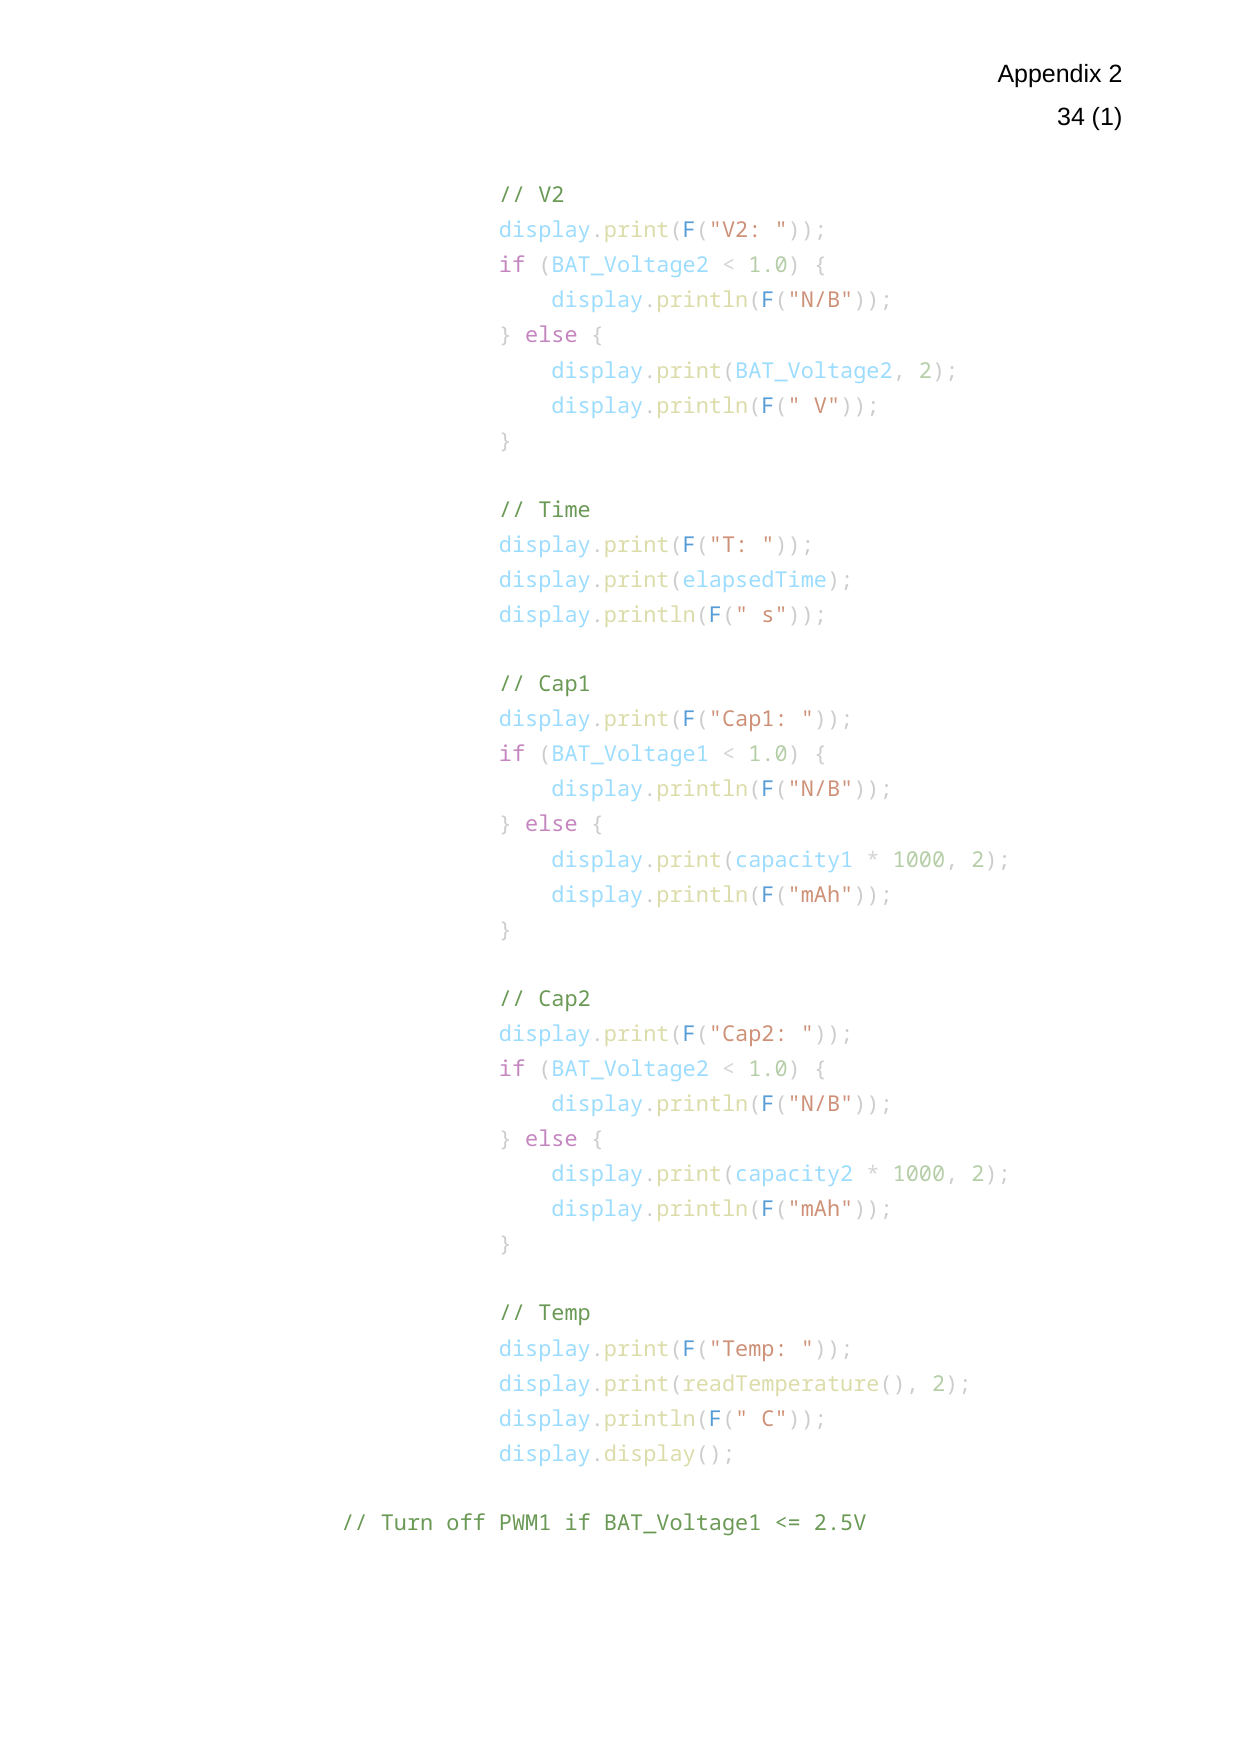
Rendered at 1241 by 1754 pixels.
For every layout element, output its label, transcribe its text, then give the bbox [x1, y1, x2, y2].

text display.print(capacity2 * 1000, 2); [236, 1158, 1122, 1188]
text display.print(elapsedTime); [236, 564, 1122, 594]
text // Time [236, 494, 1122, 523]
text if (BAT_Voltage1 < 1.0) { [236, 738, 1122, 768]
text display.print(F("Cap2: ")); [236, 1018, 1122, 1048]
text // Cap1 [236, 668, 1122, 698]
text } [236, 914, 1122, 943]
text // Temp [236, 1297, 1122, 1327]
text display.println(F("N/B")); [236, 773, 1122, 803]
text display.println(F("mAh")); [236, 879, 1122, 908]
text if (BAT_Voltage2 < 1.0) { [236, 1053, 1122, 1083]
text display.print(capacity1 * 1000, 2); [236, 843, 1122, 873]
text display.println(F(" C")); [236, 1403, 1122, 1432]
text display.println(F(" V")); [236, 390, 1122, 419]
text } else { [236, 319, 1122, 349]
text // V2 [236, 179, 1122, 209]
text display.print(F("T: ")); [236, 529, 1122, 559]
text display.println(F("mAh")); [236, 1193, 1122, 1223]
text if (BAT_Voltage2 < 1.0) { [236, 249, 1122, 279]
text display.print(F("Temp: ")); [236, 1332, 1122, 1362]
text display.print(F("V2: ")); [236, 214, 1122, 244]
text } [236, 425, 1122, 454]
text // Turn off PWM1 if BAT_Voltage1 <= 2.5V [236, 1507, 1122, 1537]
text display.println(F("N/B")); [236, 284, 1122, 314]
text display.println(F(" s")); [236, 599, 1122, 629]
text } else { [236, 1123, 1122, 1153]
text } [236, 1228, 1122, 1258]
text display.display(); [236, 1438, 1122, 1468]
text display.println(F("N/B")); [236, 1088, 1122, 1118]
text display.print(BAT_Voltage2, 2); [236, 354, 1122, 384]
text display.print(F("Cap1: ")); [236, 703, 1122, 733]
text } else { [236, 808, 1122, 838]
text display.print(readTemperature(), 2); [236, 1368, 1122, 1397]
text // Cap2 [236, 983, 1122, 1012]
